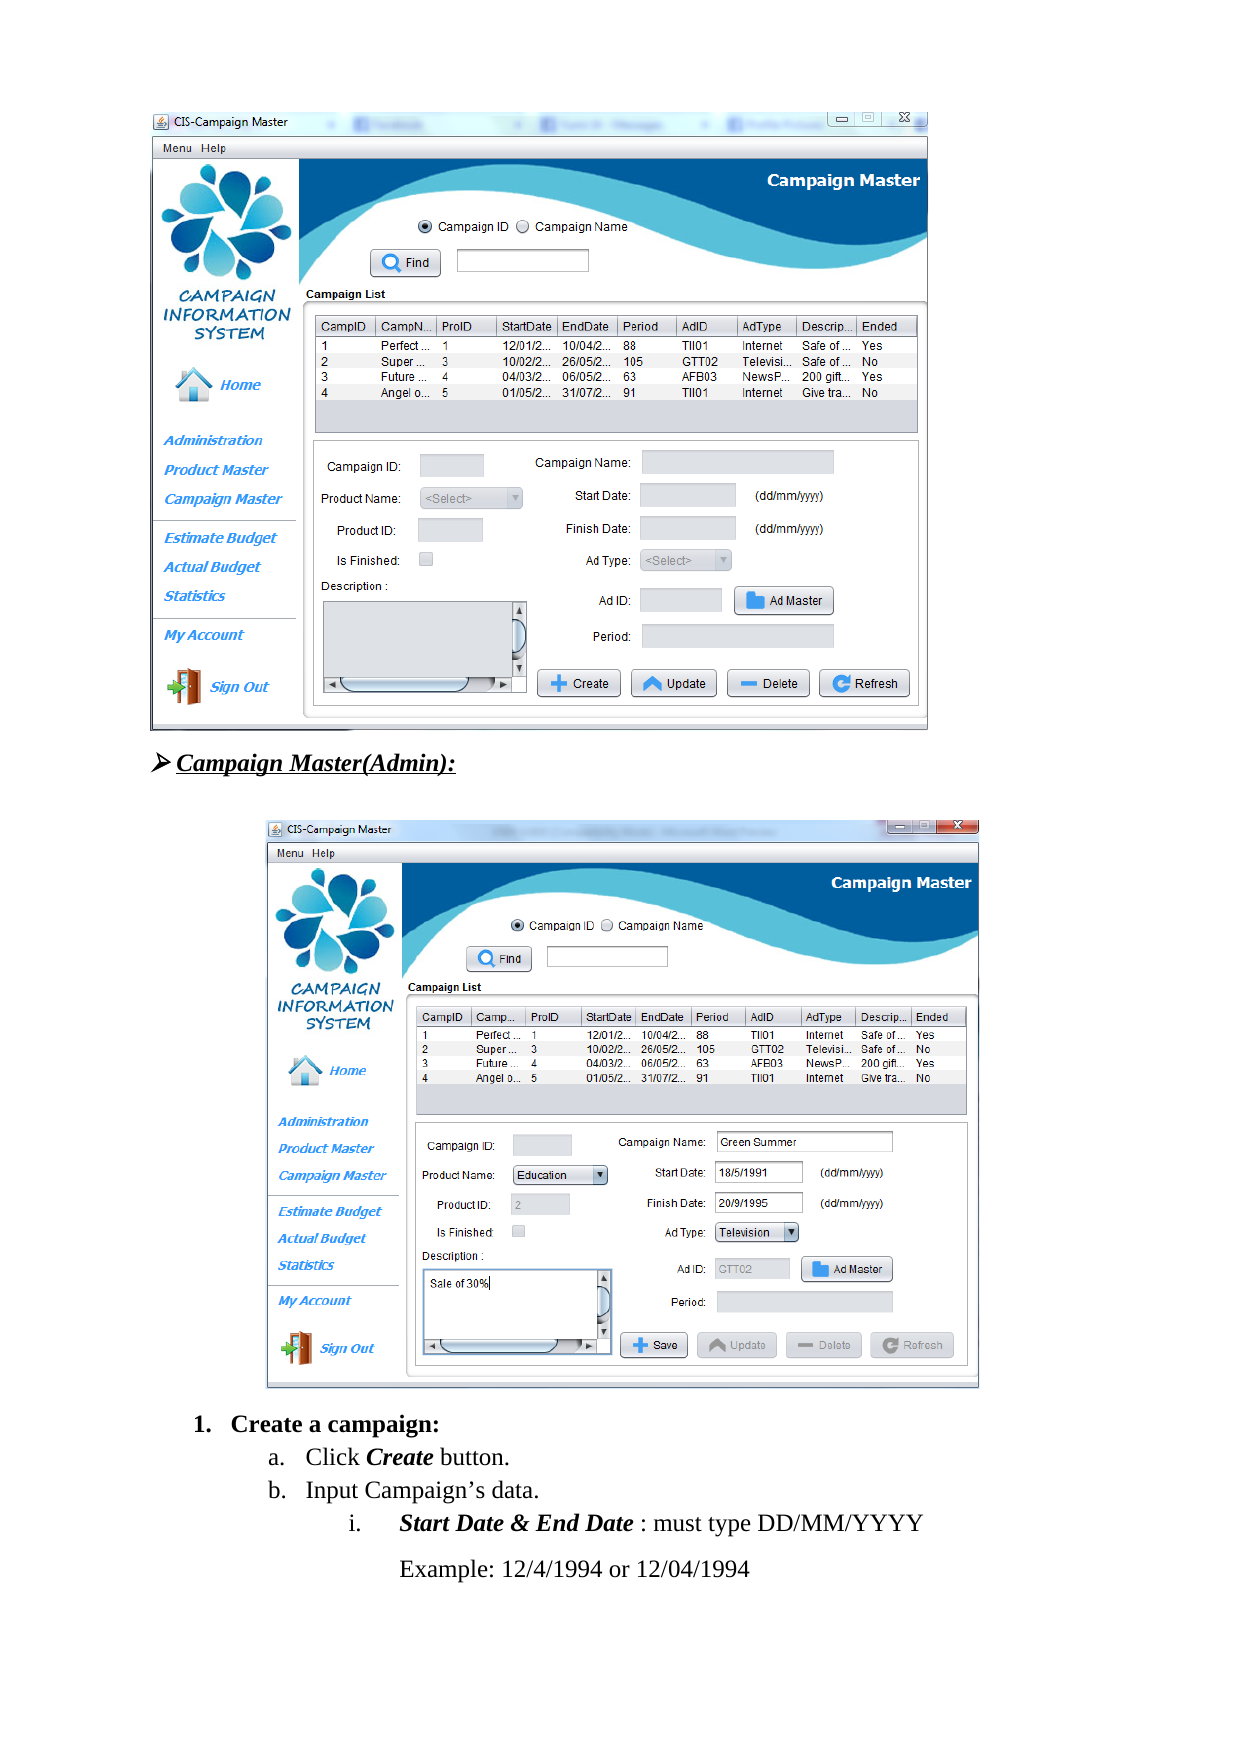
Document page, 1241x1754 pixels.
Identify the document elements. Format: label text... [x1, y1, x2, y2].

picture [265, 820, 980, 1389]
picture [150, 112, 929, 731]
list Input Campaign’s data. [268, 1475, 1090, 1504]
list Start Date & End Date : must type DD/MM/YYYY [362, 1508, 1090, 1537]
text Example: 12/4/1994 or 12/04/1994 [324, 1554, 1090, 1583]
list Click Create button. [268, 1442, 1090, 1471]
